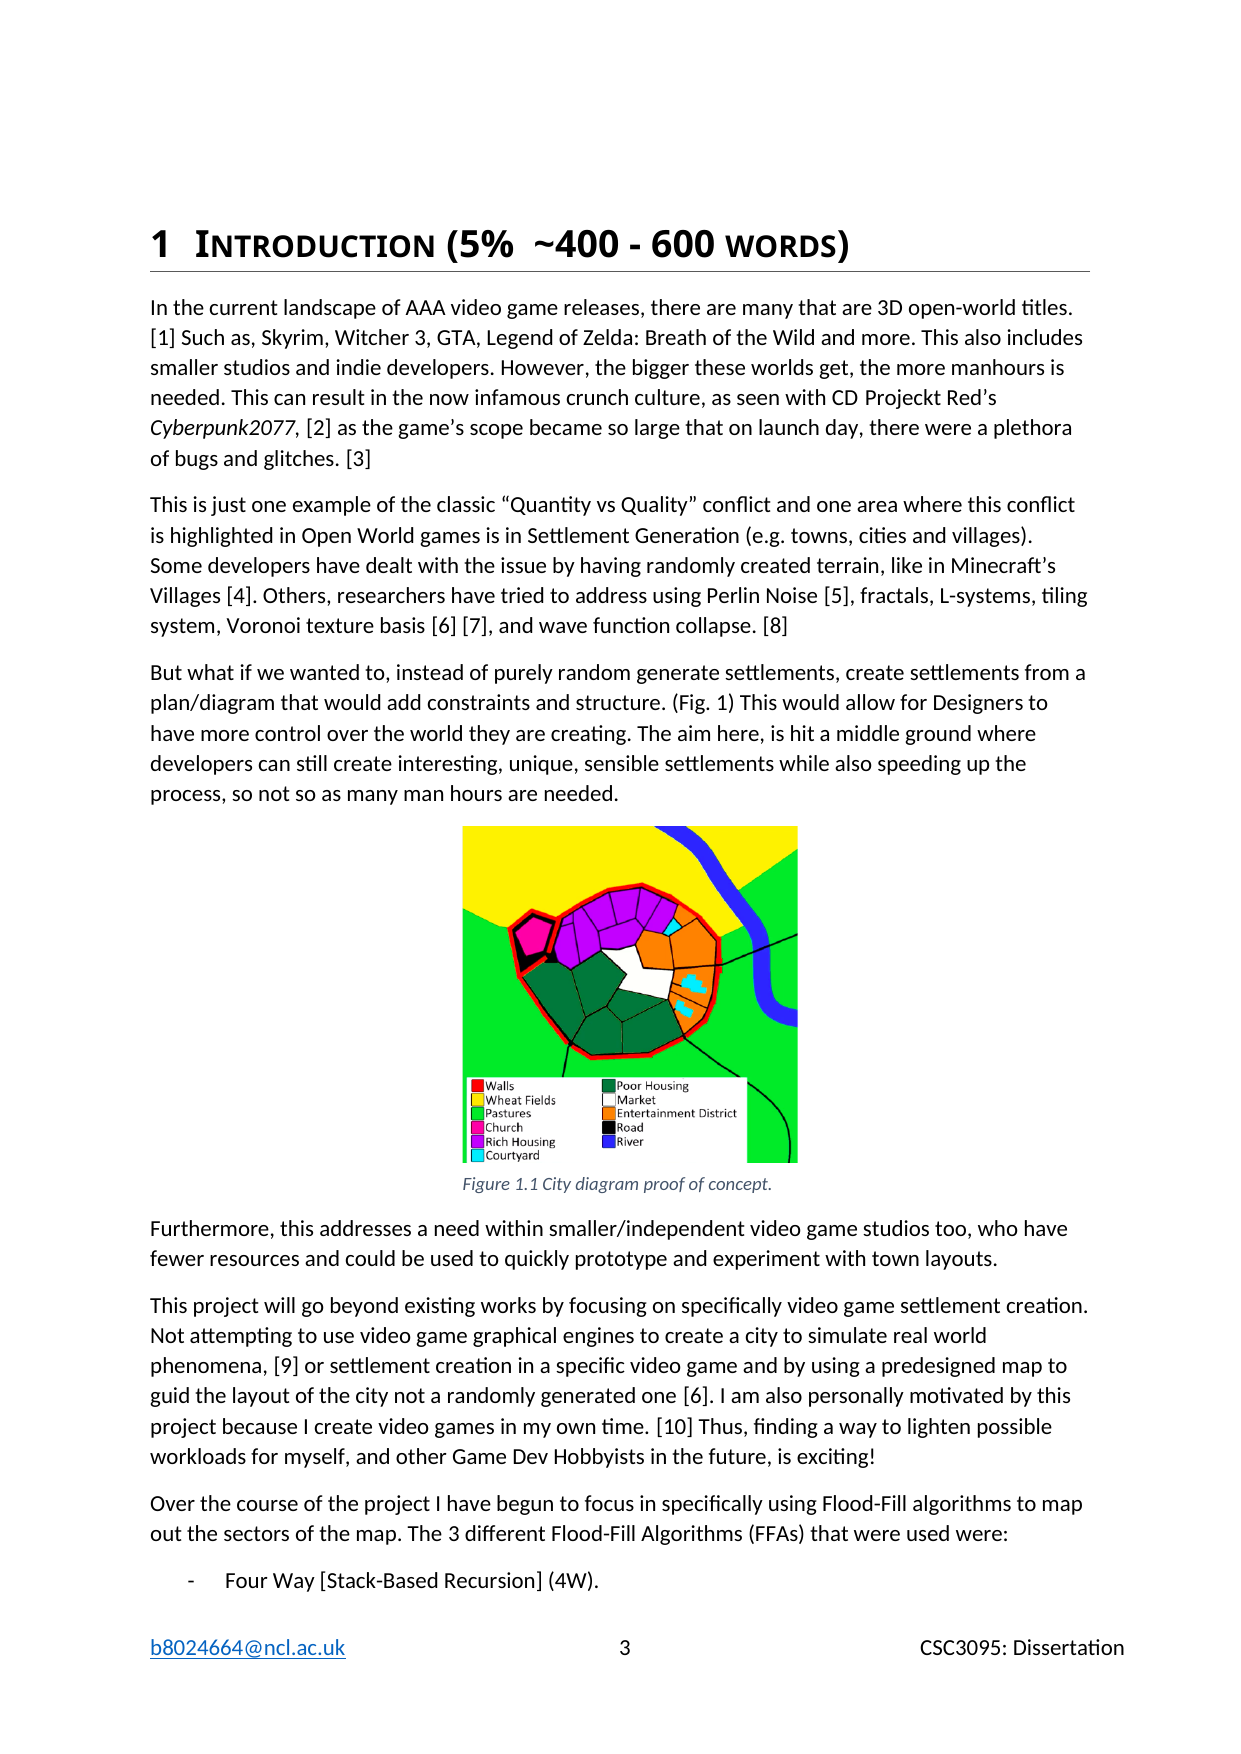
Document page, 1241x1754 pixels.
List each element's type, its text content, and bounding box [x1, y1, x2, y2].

text This is just one example of the classic “Quantity vs Quality” conflict and one area where this conflict is highlighted in Open World games is in Settlement Generation (e.g. towns, cities and villages). Some developers have dealt with the issue by having randomly created terrain, like in Minecraft’s Villages . Others, researchers have tried to address using Perlin Noise, fractals, L-systems, tiling system, Voronoi texture basis , and wave function collapse. [150, 491, 1090, 639]
subtitle Introduction (5% ~400 - 600 words) [150, 218, 1090, 271]
text But what if we wanted to, instead of purely random generate settlements, create settlements from a plan/diagram that would add constraints and structure. (Fig. 1) This would allow for Designers to have more control over the world they are creating. The aim here, is hit a middle ground where developers can still create interesting, unique, sensible settlements while also speeding up the process, so not so as many man hours are needed. [150, 658, 1090, 807]
list Four Way [Stack-Based Recursion] (4W). [187, 1566, 1090, 1594]
text Over the course of the project I have begun to focus in specifically using Flood-Fill algorithms to map out the sectors of the map. The 3 different Flood-Fill Algorithms (FFAs) that were used were: [150, 1489, 1090, 1547]
text In the current landscape of AAA video game releases, there are many that are 3D open-world titles. Such as, Skyrim, Witcher 3, GTA, Legend of Zelda: Breath of the Wild and more. This also includes smaller studios and indie developers. However, the bigger these worlds get, the more manhours is needed. This can result in the now infamous crunch culture, as seen with CD Projeckt Red’s Cyberpunk2077, as the game’s scope became so large that on launch day, there were a plethora of bugs and glitches. [150, 293, 1090, 472]
text This project will go beyond existing works by focusing on specifically video game settlement creation. Not attempting to use video game graphical engines to create a city to simulate real world phenomena, or settlement creation in a specific video game and by using a predesigned map to guid the layout of the city not a randomly generated one . I am also personally motivated by this project because I create video games in my own time. Thus, finding a way to lighten possible workloads for myself, and other Game Dev Hobbyists in the future, is exciting! [150, 1291, 1090, 1470]
picture [462, 826, 798, 1163]
